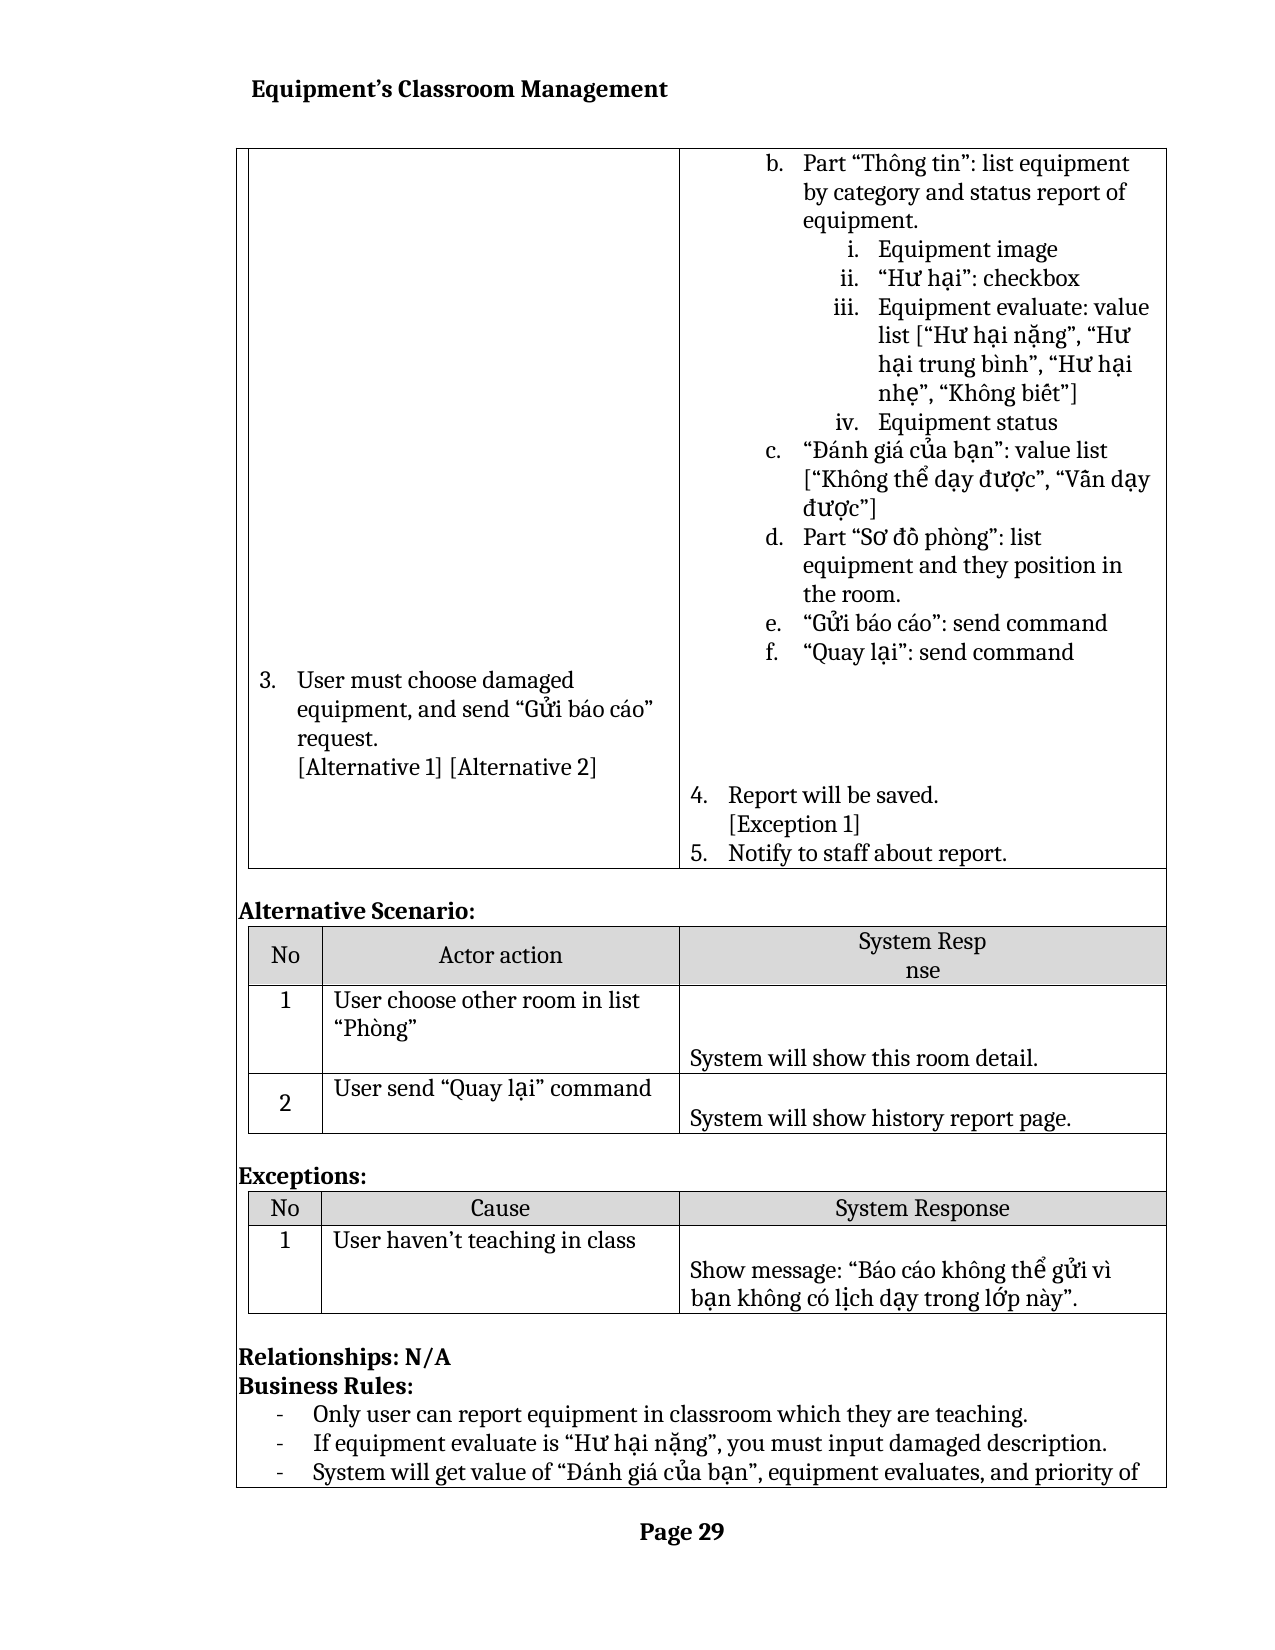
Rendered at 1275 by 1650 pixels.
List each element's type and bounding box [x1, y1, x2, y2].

table_cell [237, 149, 1166, 1487]
